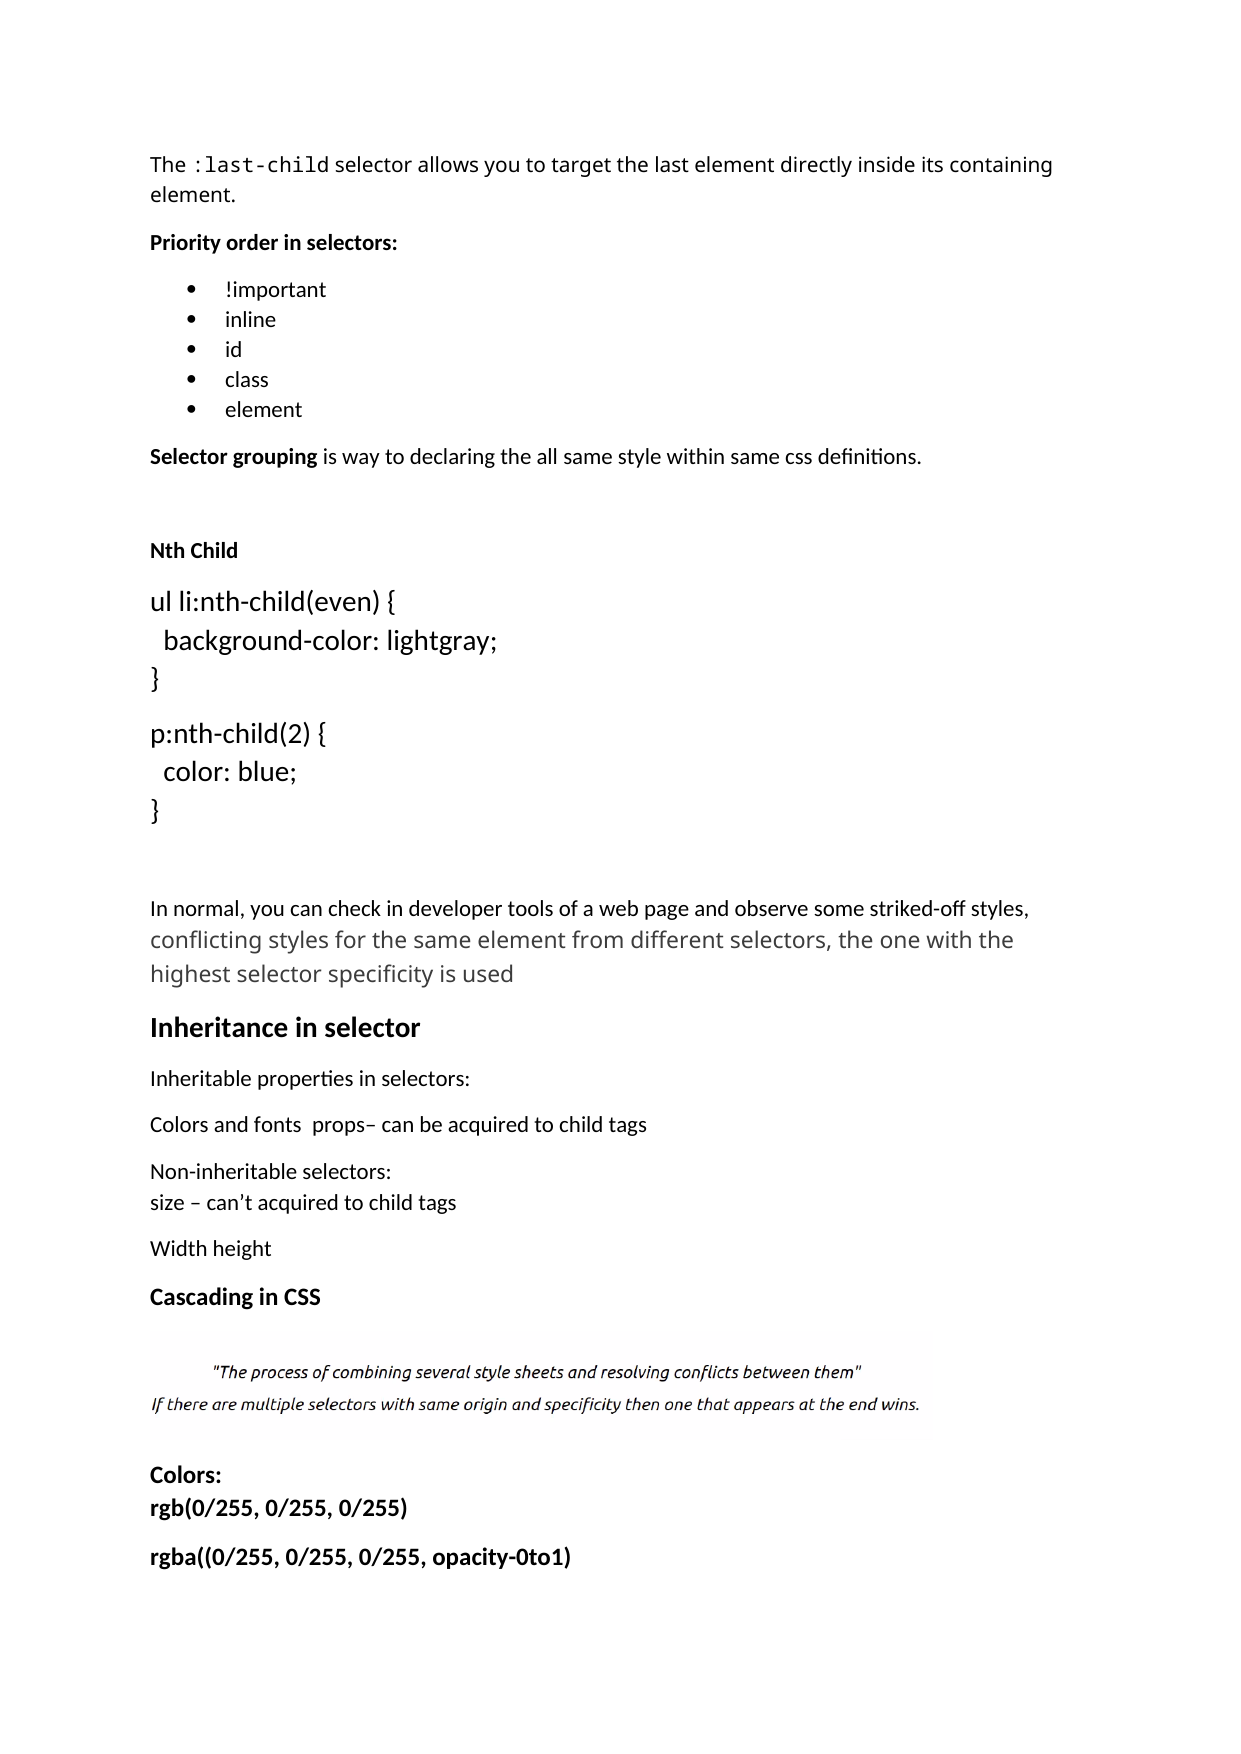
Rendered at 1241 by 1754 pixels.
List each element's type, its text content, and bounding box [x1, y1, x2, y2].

text p:nth-child(2) { color: blue; } [150, 715, 1090, 828]
text In normal, you can check in developer tools of a web page and observe some striked-off styles, conflicting styles for the same element from different selectors, the one with the highest selector specificity is used [150, 894, 1090, 989]
list !important [187, 275, 1090, 303]
text Inheritable properties in selectors: [150, 1064, 1090, 1092]
picture [150, 1331, 933, 1440]
text Non-inheritable selectors: size – can’t acquired to child tags [150, 1157, 1090, 1216]
list id [187, 335, 1090, 363]
text Inheritance in selector [150, 1009, 1090, 1044]
text The :last-child selector allows you to target the last element directly inside its containing element. [150, 150, 1090, 209]
text Selector grouping is way to declaring the all same style within same css definitions. [150, 442, 1090, 471]
text Cascading in CSS [150, 1281, 1090, 1312]
list class [187, 365, 1090, 393]
list element [187, 396, 1090, 424]
text rgba((0/255, 0/255, 0/255, opacity-0to1) [150, 1541, 1090, 1572]
list inline [187, 305, 1090, 333]
text Width height [150, 1234, 1090, 1263]
text Colors: rgb(0/255, 0/255, 0/255) [150, 1459, 1090, 1522]
text ul li:nth-child(even) { background-color: lightgray; } [150, 583, 1090, 696]
text Colors and fonts props– can be acquired to child tags [150, 1111, 1090, 1139]
text Nth Child [150, 536, 1090, 564]
text Priority order in selectors: [150, 228, 1090, 256]
